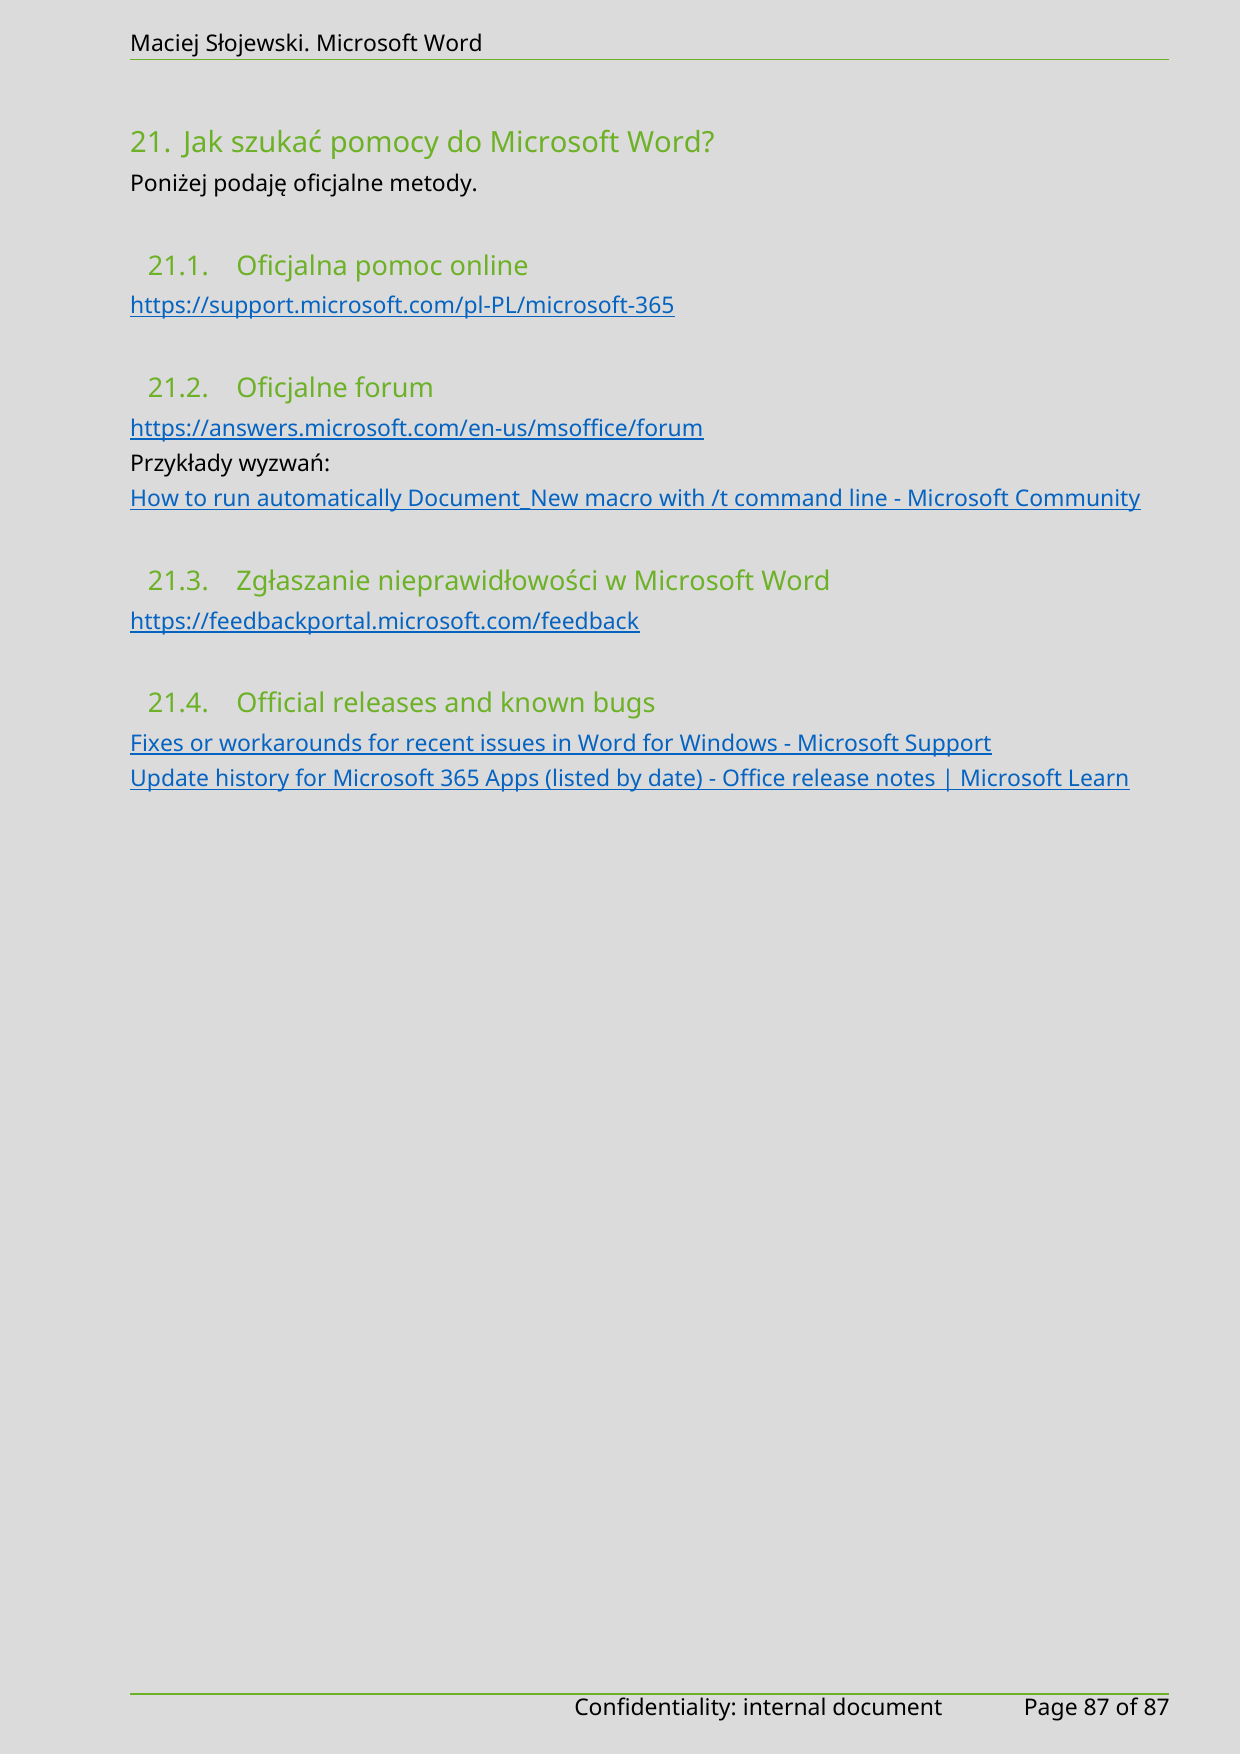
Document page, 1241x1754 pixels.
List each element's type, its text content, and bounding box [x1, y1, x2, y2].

text How to run automatically Document_New macro with /t command line - Microsoft Community [130, 488, 1169, 511]
subtitle Oficjalna pomoc online [148, 246, 1169, 283]
text Poniżej podaję oficjalne metody. [130, 173, 1169, 196]
text Fixes or workarounds for recent issues in Word for Windows - Microsoft Support [130, 733, 1169, 756]
text https://answers.microsoft.com/en-us/msoffice/forum [130, 418, 1169, 441]
text Przykłady wyzwań: [130, 453, 1169, 476]
subtitle Oficjalne forum [148, 368, 1169, 405]
subtitle Official releases and known bugs [148, 684, 1169, 721]
subtitle Jak szukać pomocy do Microsoft Word? [130, 121, 1169, 161]
text Update history for Microsoft 365 Apps (listed by date) - Office release notes | Microsoft Learn [130, 768, 1169, 791]
subtitle Zgłaszanie nieprawidłowości w Microsoft Word [148, 561, 1169, 598]
text https://feedbackportal.microsoft.com/feedback [130, 611, 1169, 634]
text https://support.microsoft.com/pl-PL/microsoft-365 [130, 295, 1169, 318]
